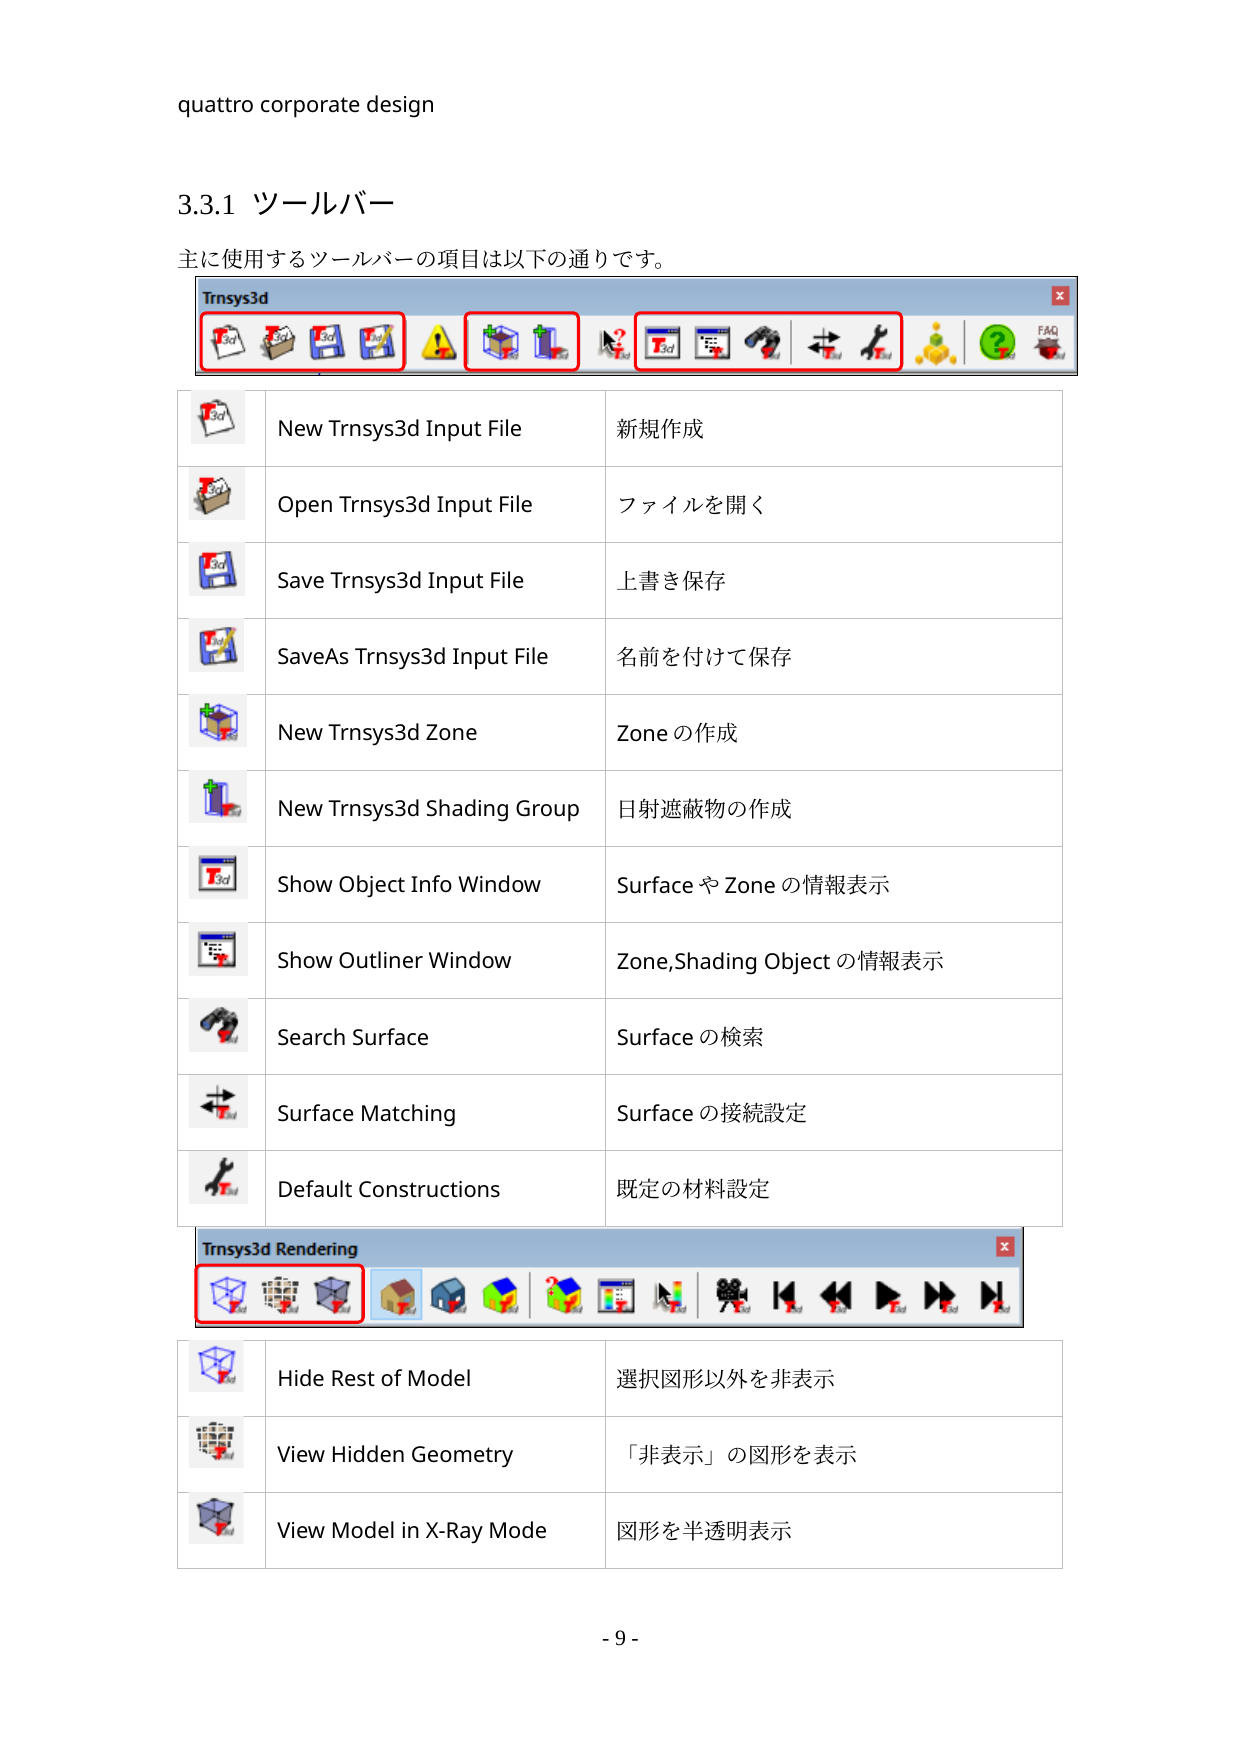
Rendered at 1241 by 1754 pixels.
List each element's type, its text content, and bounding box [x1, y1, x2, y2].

table_cell 既定の材料設定 [606, 1151, 1062, 1226]
table_cell Zone,Shading Objectの情報表示 [606, 923, 1062, 998]
table_header New Trnsys3d Input File [266, 391, 605, 466]
table_cell Default Constructions [266, 1151, 605, 1226]
table_cell [178, 1417, 265, 1492]
table_header Hide Rest of Model [266, 1341, 605, 1416]
table_cell [178, 1075, 265, 1150]
table_cell New Trnsys3d Zone [266, 695, 605, 770]
table_cell 上書き保存 [606, 543, 1062, 618]
table_cell SurfaceやZoneの情報表示 [606, 847, 1062, 922]
table_cell Open Trnsys3d Input File [266, 467, 605, 542]
table_cell [178, 619, 265, 694]
table_cell [178, 771, 265, 846]
text ツールバー [177, 164, 1063, 239]
table_cell 図形を半透明表示 [606, 1493, 1062, 1568]
table_cell [178, 999, 265, 1074]
table_cell View Model in X-Ray Mode [266, 1493, 605, 1568]
table_cell [178, 1493, 265, 1568]
table_cell Show Object Info Window [266, 847, 605, 922]
table_cell 名前を付けて保存 [606, 619, 1062, 694]
table_cell New Trnsys3d Shading Group [266, 771, 605, 846]
table_header 新規作成 [606, 391, 1062, 466]
table_cell [178, 923, 265, 998]
table_cell Zoneの作成 [606, 695, 1062, 770]
table_cell Save Trnsys3d Input File [266, 543, 605, 618]
table_header [178, 1341, 265, 1416]
table_cell [178, 847, 265, 922]
table_cell [178, 695, 265, 770]
table_cell View Hidden Geometry [266, 1417, 605, 1492]
table_cell Search Surface [266, 999, 605, 1074]
table_cell SaveAs Trnsys3d Input File [266, 619, 605, 694]
table_cell Surfaceの接続設定 [606, 1075, 1062, 1150]
picture [196, 277, 1077, 375]
table_cell ファイルを開く [606, 467, 1062, 542]
table_cell Surface Matching [266, 1075, 605, 1150]
table_header 選択図形以外を非表示 [606, 1341, 1062, 1416]
text 主に使用するツールバーの項目は以下の通りです。 [177, 239, 1063, 277]
table_cell [178, 467, 265, 542]
table_cell [178, 543, 265, 618]
table_cell Surfaceの検索 [606, 999, 1062, 1074]
picture [196, 1227, 1023, 1327]
table_header [178, 391, 265, 466]
table_cell Show Outliner Window [266, 923, 605, 998]
table_cell 日射遮蔽物の作成 [606, 771, 1062, 846]
table_cell [178, 1151, 265, 1226]
picture [198, 1267, 361, 1320]
table_cell 「非表示」の図形を表示 [606, 1417, 1062, 1492]
